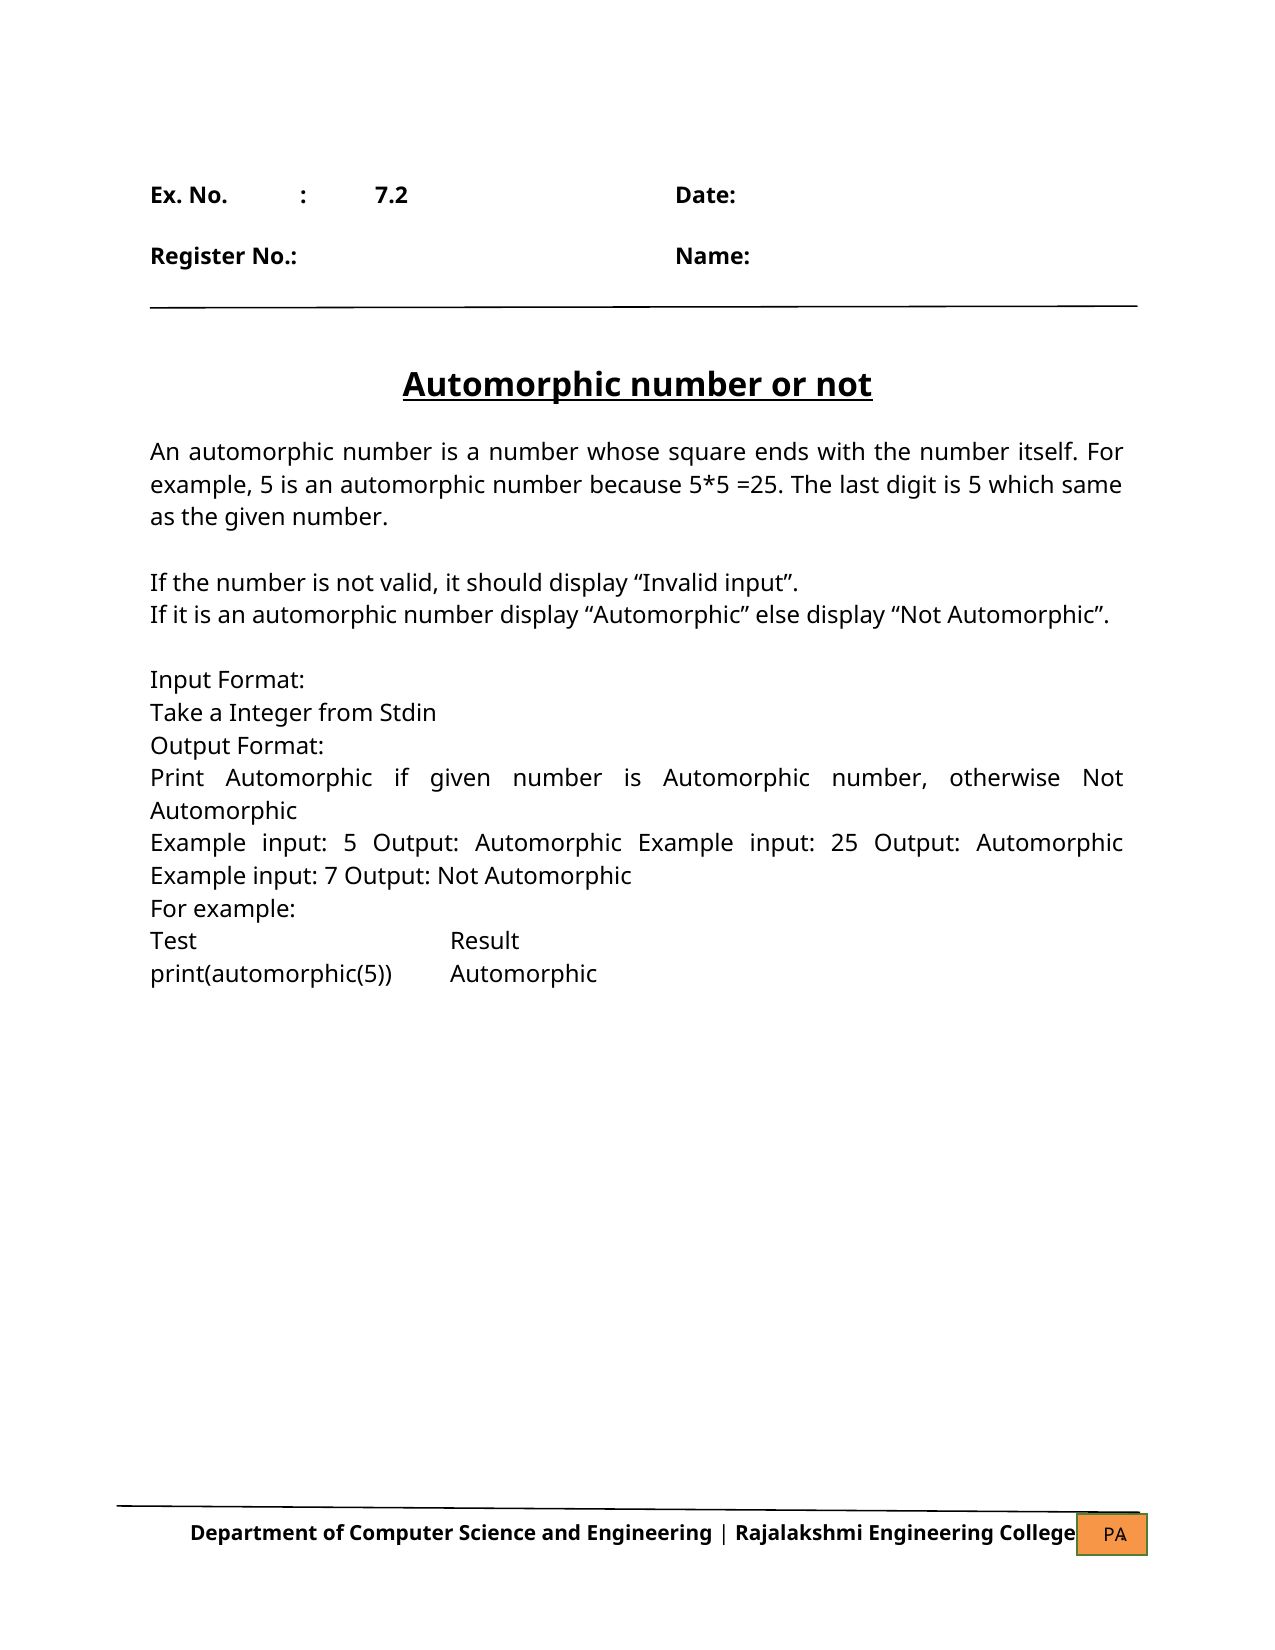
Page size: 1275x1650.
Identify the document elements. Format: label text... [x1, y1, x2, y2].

text Test Result [150, 924, 1125, 957]
text Output Format: [150, 728, 1125, 761]
text Input Format: [150, 663, 1125, 696]
text Example input: 5 Output: Automorphic Example input: 25 Output: Automorphic Example input: 7 Output: Not Automorphic [150, 826, 1125, 891]
text An automorphic number is a number whose square ends with the number itself. For example, 5 is an automorphic number because 5*5 =25. The last digit is 5 which same as the given number. [150, 435, 1125, 533]
text Register No.: Name: [150, 239, 1125, 271]
text Ex. No. : 7.2 Date: [150, 179, 1125, 210]
text If it is an automorphic number display “Automorphic” else display “Not Automorphic”. [150, 598, 1125, 631]
text Automorphic number or not [150, 360, 1125, 406]
text Print Automorphic if given number is Automorphic number, otherwise Not Automorphic [150, 761, 1125, 826]
text Take a Integer from Stdin [150, 696, 1125, 728]
text For example: [150, 891, 1125, 924]
text print(automorphic(5)) Automorphic [150, 957, 1125, 989]
text If the number is not valid, it should display “Invalid input”. [150, 565, 1125, 598]
